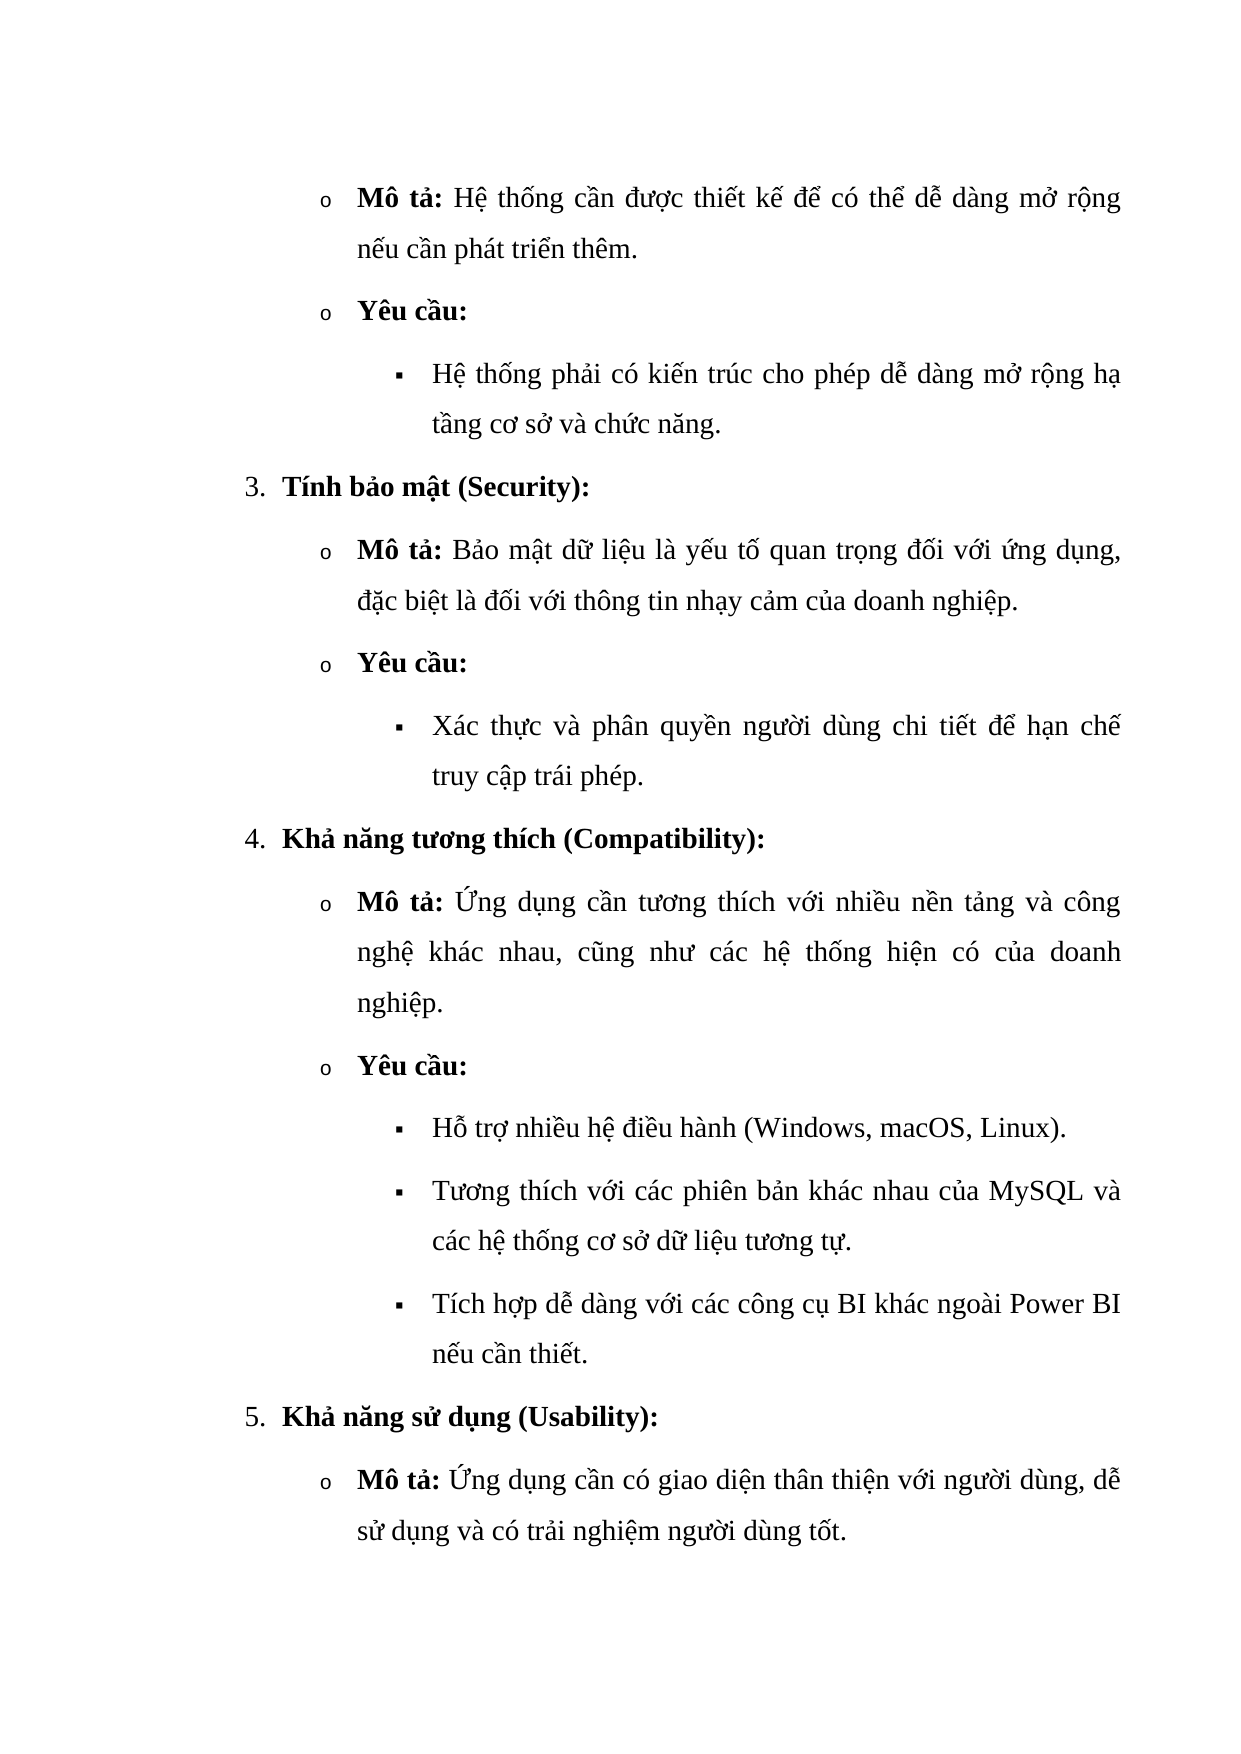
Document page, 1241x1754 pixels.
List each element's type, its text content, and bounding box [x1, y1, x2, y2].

list Yêu cầu: [319, 293, 1122, 327]
list Tương thích với các phiên bản khác nhau của MySQL và các hệ thống cơ sở dữ liệu tương tự. [394, 1173, 1122, 1257]
list Tích hợp dễ dàng với các công cụ BI khác ngoài Power BI nếu cần thiết. [394, 1286, 1122, 1370]
list Hệ thống phải có kiến trúc cho phép dễ dàng mở rộng hạ tầng cơ sở và chức năng. [394, 356, 1122, 440]
list Mô tả: Hệ thống cần được thiết kế để có thể dễ dàng mở rộng nếu cần phát triển thêm. [319, 180, 1122, 264]
list Mô tả: Ứng dụng cần có giao diện thân thiện với người dùng, dễ sử dụng và có trải nghiệm người dùng tốt. [319, 1462, 1122, 1546]
list Khả năng sử dụng (Usability): [244, 1399, 1122, 1433]
list Xác thực và phân quyền người dùng chi tiết để hạn chế truy cập trái phép. [394, 708, 1122, 792]
list Hỗ trợ nhiều hệ điều hành (Windows, macOS, Linux). [394, 1110, 1122, 1144]
list Tính bảo mật (Security): [244, 469, 1122, 503]
list Khả năng tương thích (Compatibility): [244, 821, 1122, 855]
list Mô tả: Bảo mật dữ liệu là yếu tố quan trọng đối với ứng dụng, đặc biệt là đối với thông tin nhạy cảm của doanh nghiệp. [319, 532, 1122, 616]
list Yêu cầu: [319, 645, 1122, 679]
list Yêu cầu: [319, 1048, 1122, 1081]
list Mô tả: Ứng dụng cần tương thích với nhiều nền tảng và công nghệ khác nhau, cũng như các hệ thống hiện có của doanh nghiệp. [319, 884, 1122, 1018]
